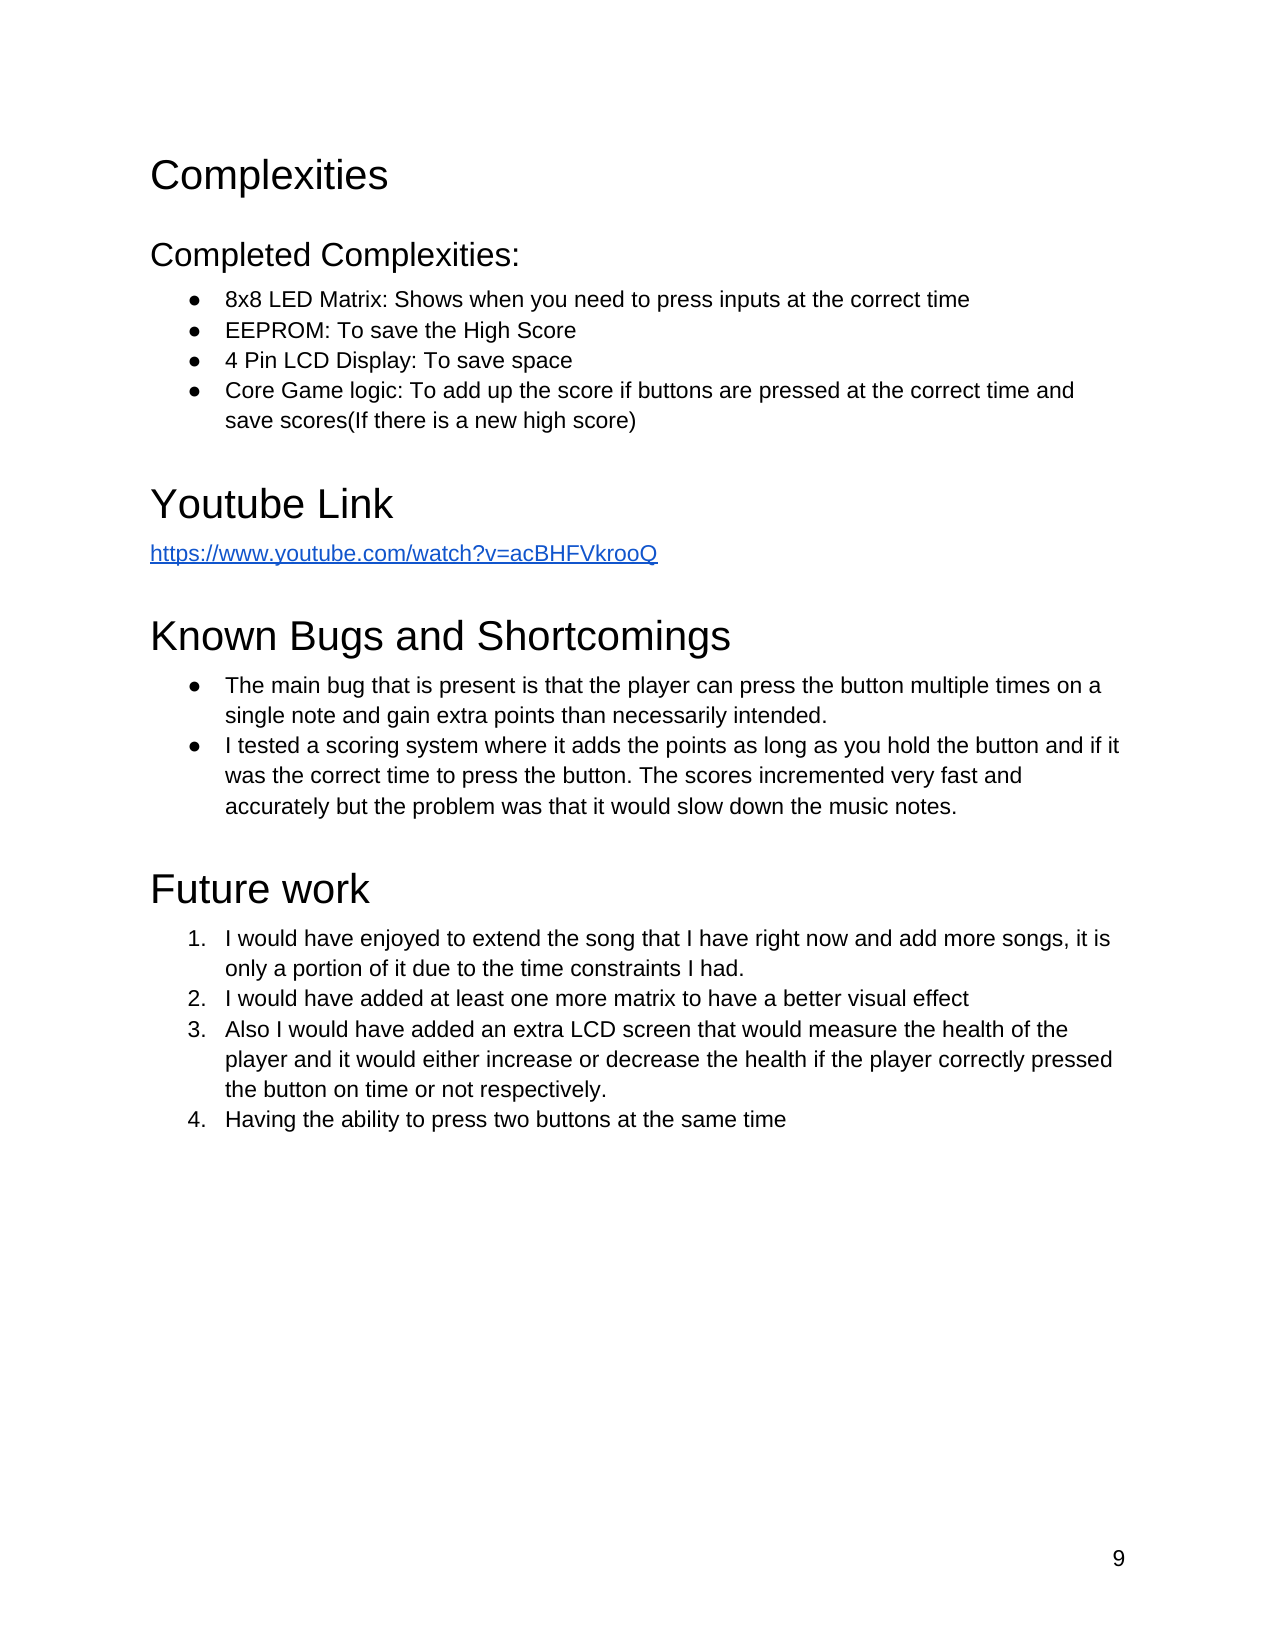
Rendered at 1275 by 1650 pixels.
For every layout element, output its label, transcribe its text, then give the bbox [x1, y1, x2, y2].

list Having the ability to press two buttons at the same time [187, 1106, 1125, 1132]
list I would have enjoyed to extend the song that I have right now and add more songs, it is only a portion of it due to the time constraints I had. [187, 925, 1125, 981]
text https://www.youtube.com/watch?v=acBHFVkrooQ [150, 539, 1125, 566]
subtitle Future work [150, 864, 1125, 912]
list I tested a scoring system where it adds the points as long as you hold the button and if it was the correct time to press the button. The scores incremented very fast and accurately but the problem was that it would slow down the music notes. [187, 732, 1125, 819]
subtitle Completed Complexities: [150, 235, 1125, 274]
list Also I would have added an extra LCD screen that would measure the health of the player and it would either increase or decrease the health if the player correctly pressed the button on time or not respectively. [187, 1016, 1125, 1102]
list I would have added at least one more matrix to have a better visual effect [187, 985, 1125, 1012]
list 4 Pin LCD Display: To save space [187, 347, 1125, 373]
list 8x8 LED Matrix: Shows when you need to press inputs at the correct time [187, 286, 1125, 313]
list Core Game logic: To add up the score if buttons are pressed at the correct time and save scores(If there is a new high score) [187, 377, 1125, 433]
subtitle Complexities [150, 150, 1125, 198]
list The main bug that is present is that the player can press the button multiple times on a single note and gain extra points than necessarily intended. [187, 672, 1125, 728]
subtitle Youtube Link [150, 479, 1125, 527]
subtitle Known Bugs and Shortcomings [150, 611, 1125, 659]
list EEPROM: To save the High Score [187, 317, 1125, 343]
